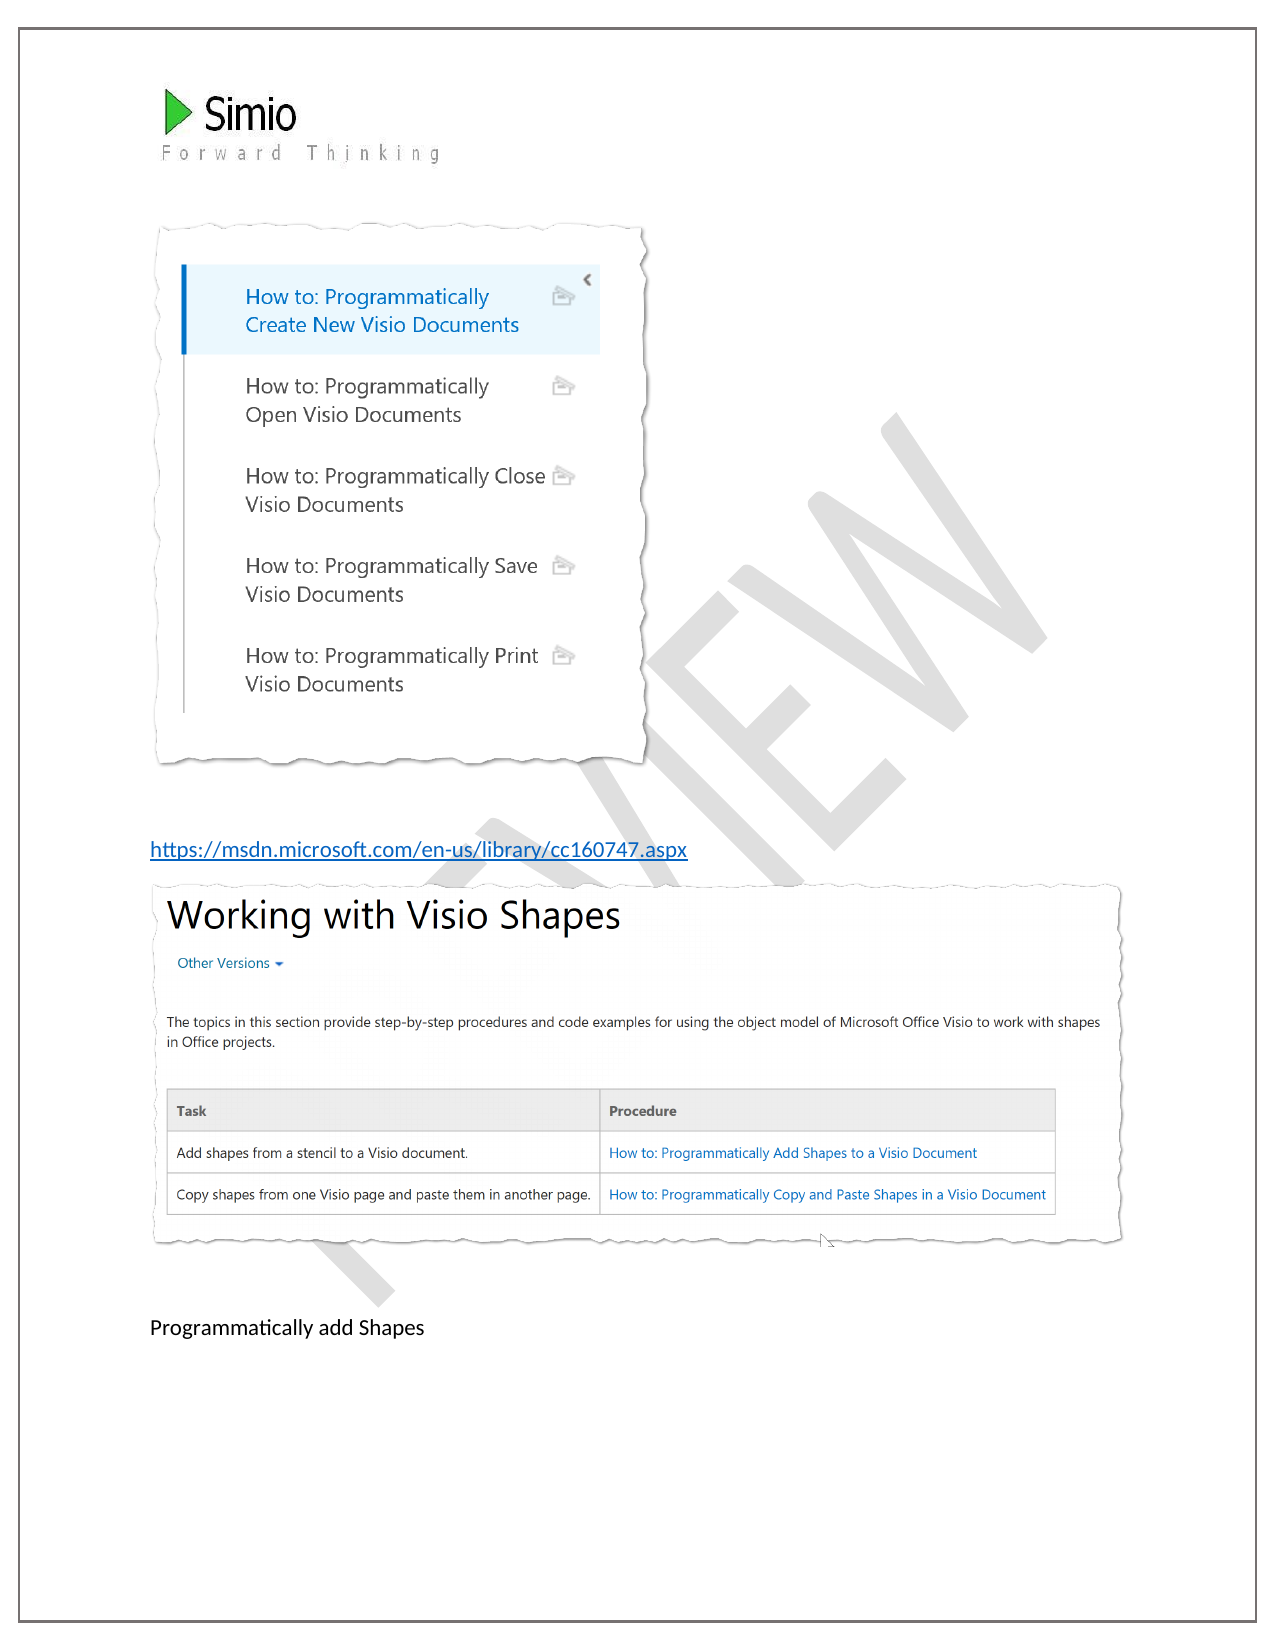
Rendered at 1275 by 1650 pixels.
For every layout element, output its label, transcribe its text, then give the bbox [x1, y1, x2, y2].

picture [150, 220, 653, 770]
picture [150, 881, 1125, 1247]
text https://msdn.microsoft.com/en-us/library/cc160747.aspx [150, 835, 1125, 863]
text Programmatically add Shapes [150, 1313, 1125, 1341]
picture [150, 75, 449, 173]
